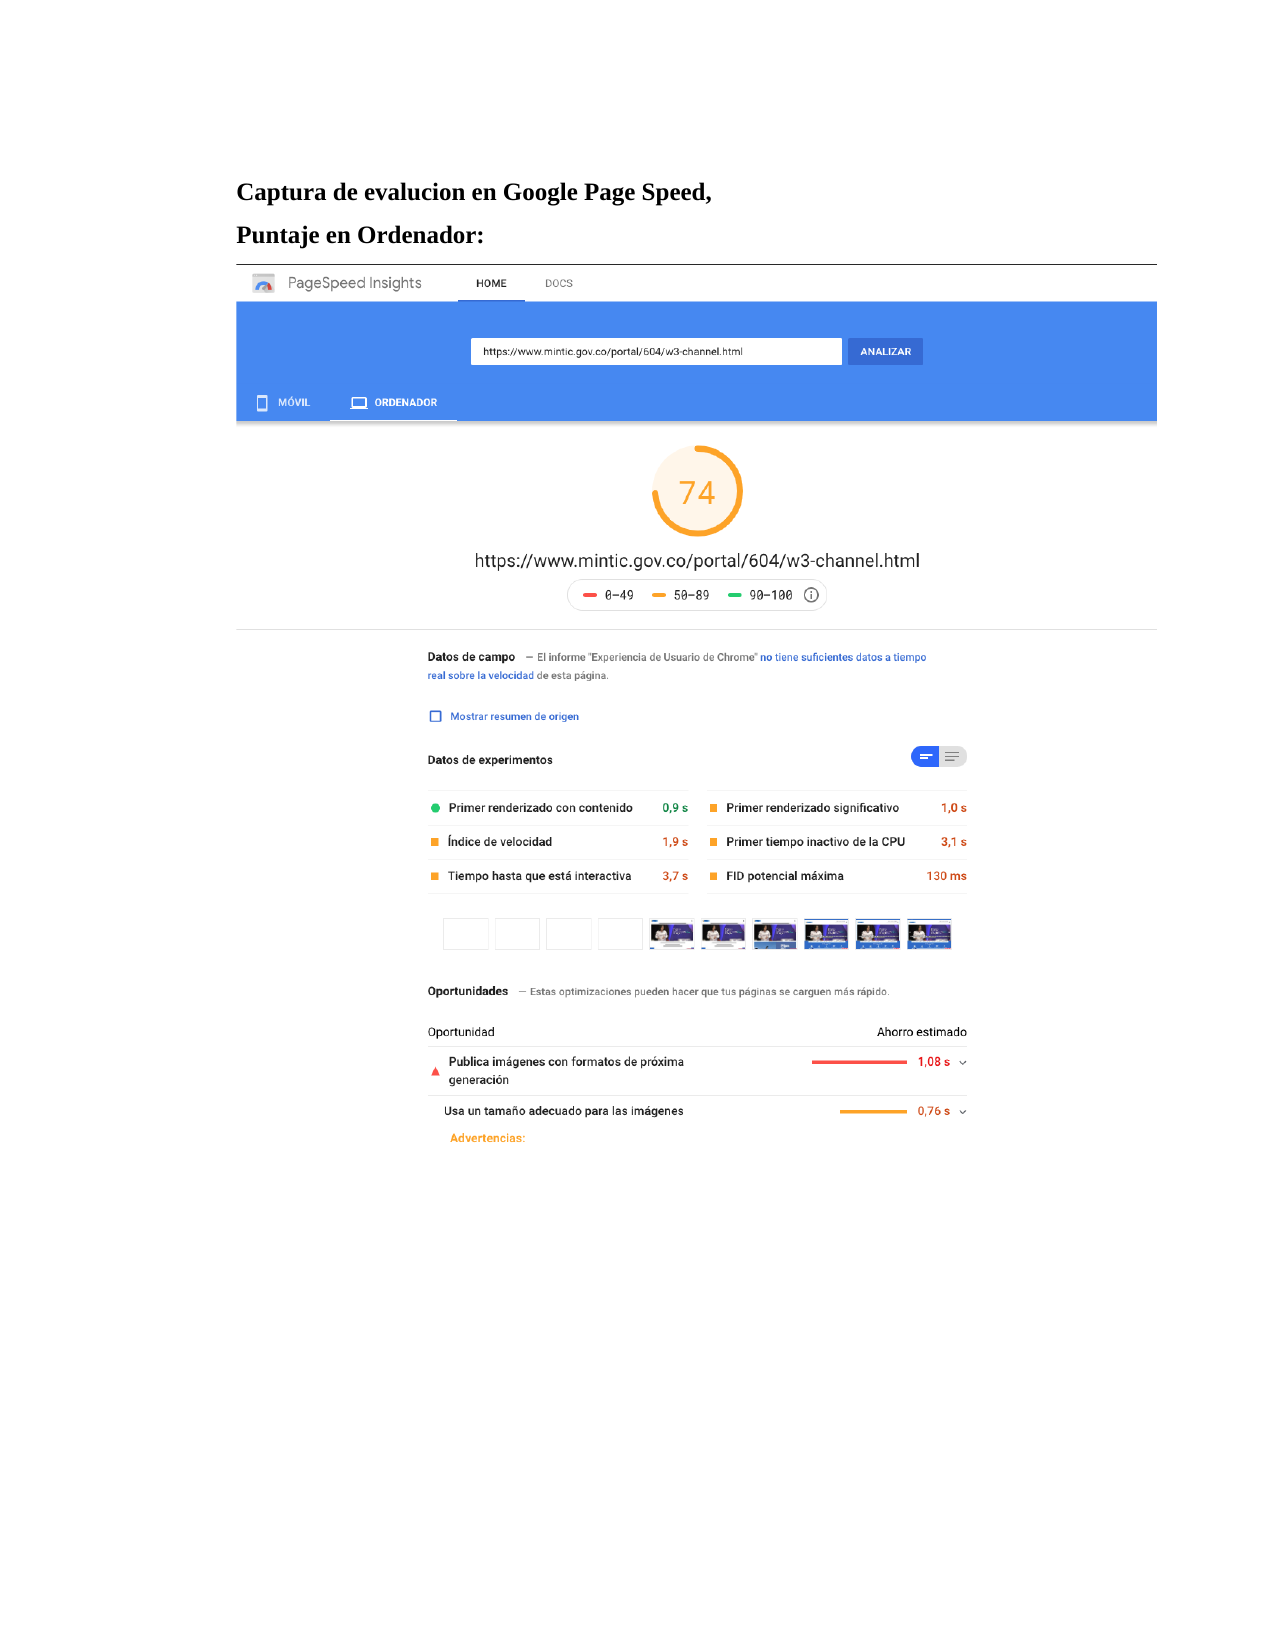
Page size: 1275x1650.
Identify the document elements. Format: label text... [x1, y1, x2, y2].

text Captura de evalucion en Google Page Speed, [236, 177, 1157, 206]
text Puntaje en Ordenador: [236, 220, 1157, 264]
picture [236, 264, 1157, 1151]
